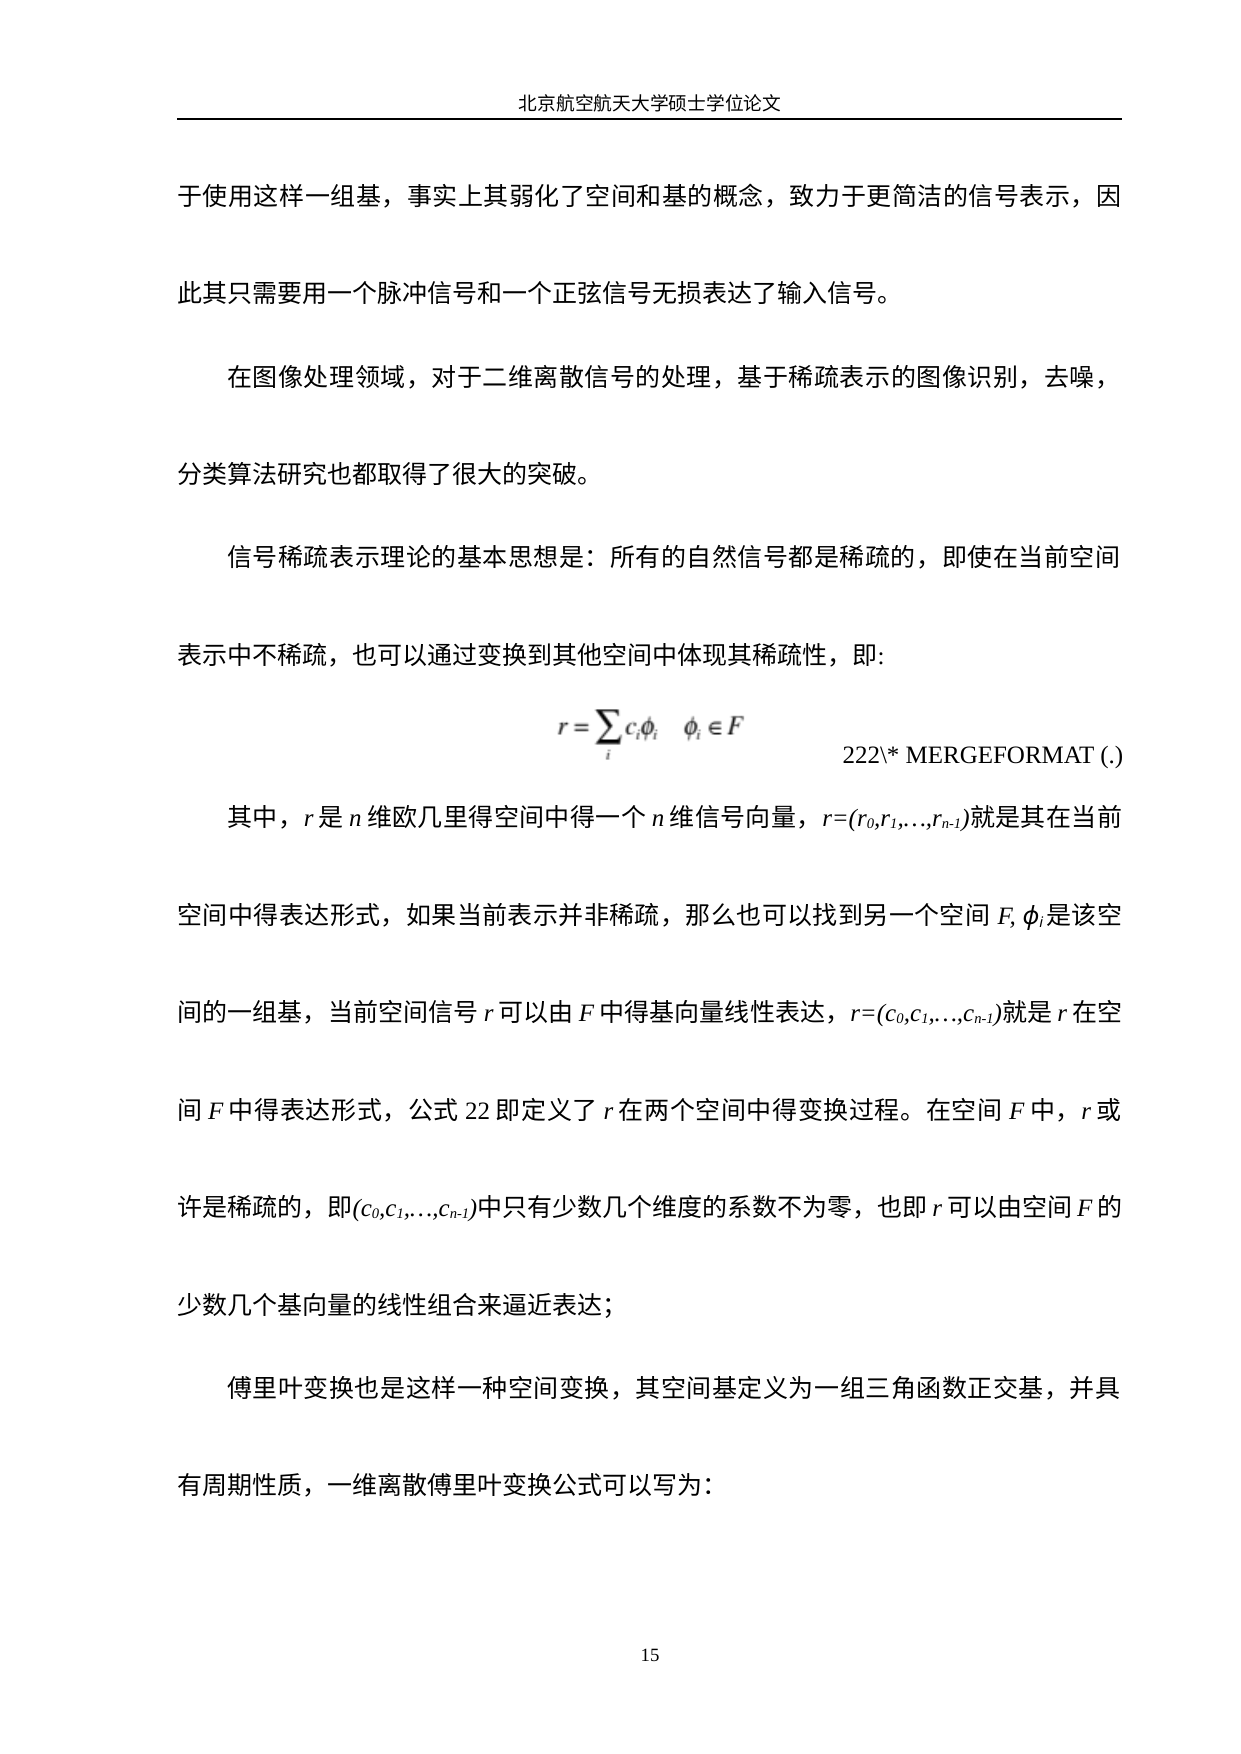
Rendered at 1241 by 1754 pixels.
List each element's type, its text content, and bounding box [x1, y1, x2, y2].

text 信号稀疏表示理论的基本思想是：所有的自然信号都是稀疏的，即使在当前空间表示中不稀疏，也可以通过变换到其他空间中体现其稀疏性，即: [177, 523, 1122, 686]
text 傅里叶变换也是这样一种空间变换，其空间基定义为一组三角函数正交基，并具有周期性质，一维离散傅里叶变换公式可以写为： [177, 1354, 1122, 1516]
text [177, 162, 1122, 324]
text 其中，r是n维欧几里得空间中得一个n维信号向量，r=(r0,r1,…,rn-1)就是其在当前空间中得表达形式，如果当前表示并非稀疏，那么也可以找到另一个空间F, ϕi是该空间的一组基，当前空间信号r可以由F中得基向量线性表达，r=(c0,c1,…,cn-1)就是r在空间F中得表达形式，公式即定义了r在两个空间中得变换过程。在空间F中，r或许是稀疏的，即(c0,c1,…,cn-1)中只有少数几个维度的系数不为零，也即r可以由空间F的少数几个基向量的线性组合来逼近表达； [177, 783, 1122, 1336]
text 在图像处理领域，对于二维离散信号的处理，基于稀疏表示的图像识别，去噪，分类算法研究也都取得了很大的突破。 [177, 343, 1122, 505]
